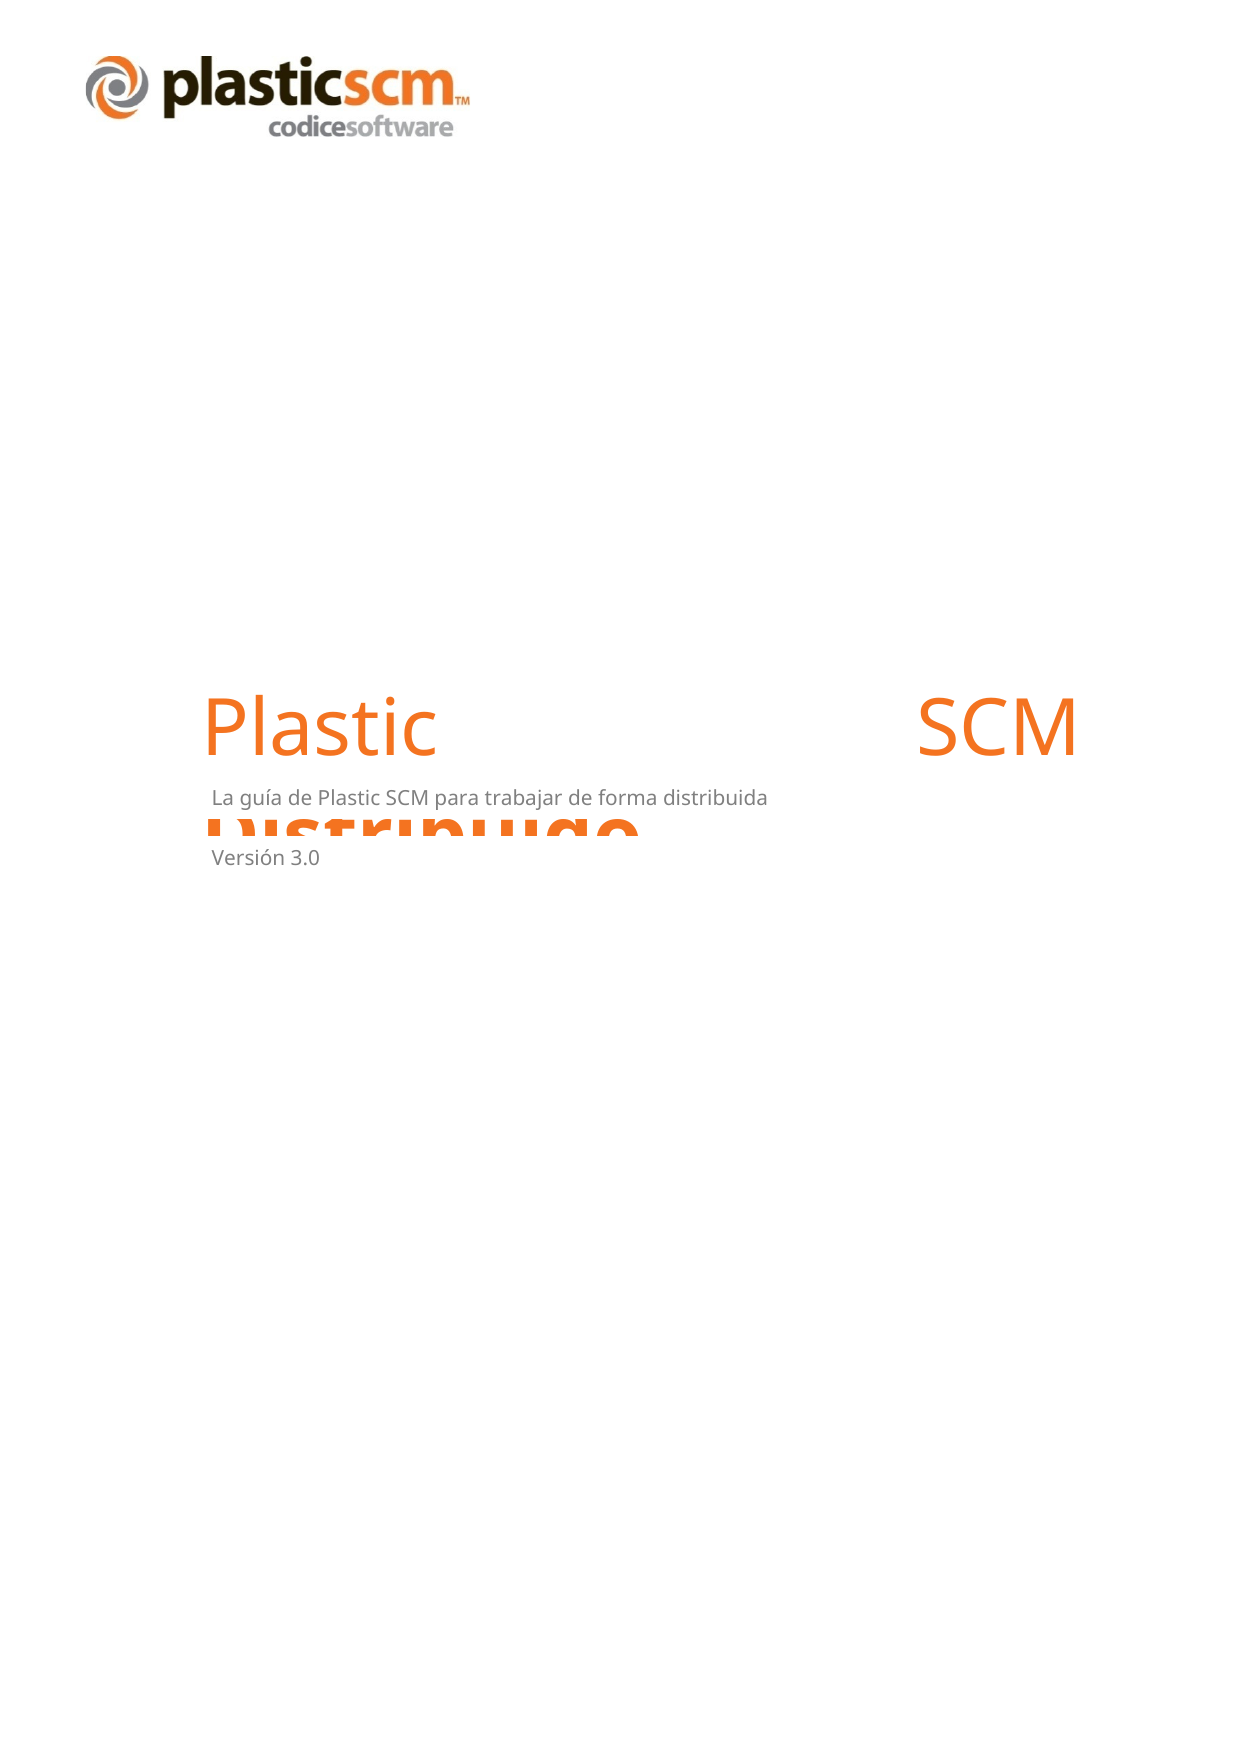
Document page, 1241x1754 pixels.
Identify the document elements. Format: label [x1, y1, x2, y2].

picture [85, 56, 471, 137]
